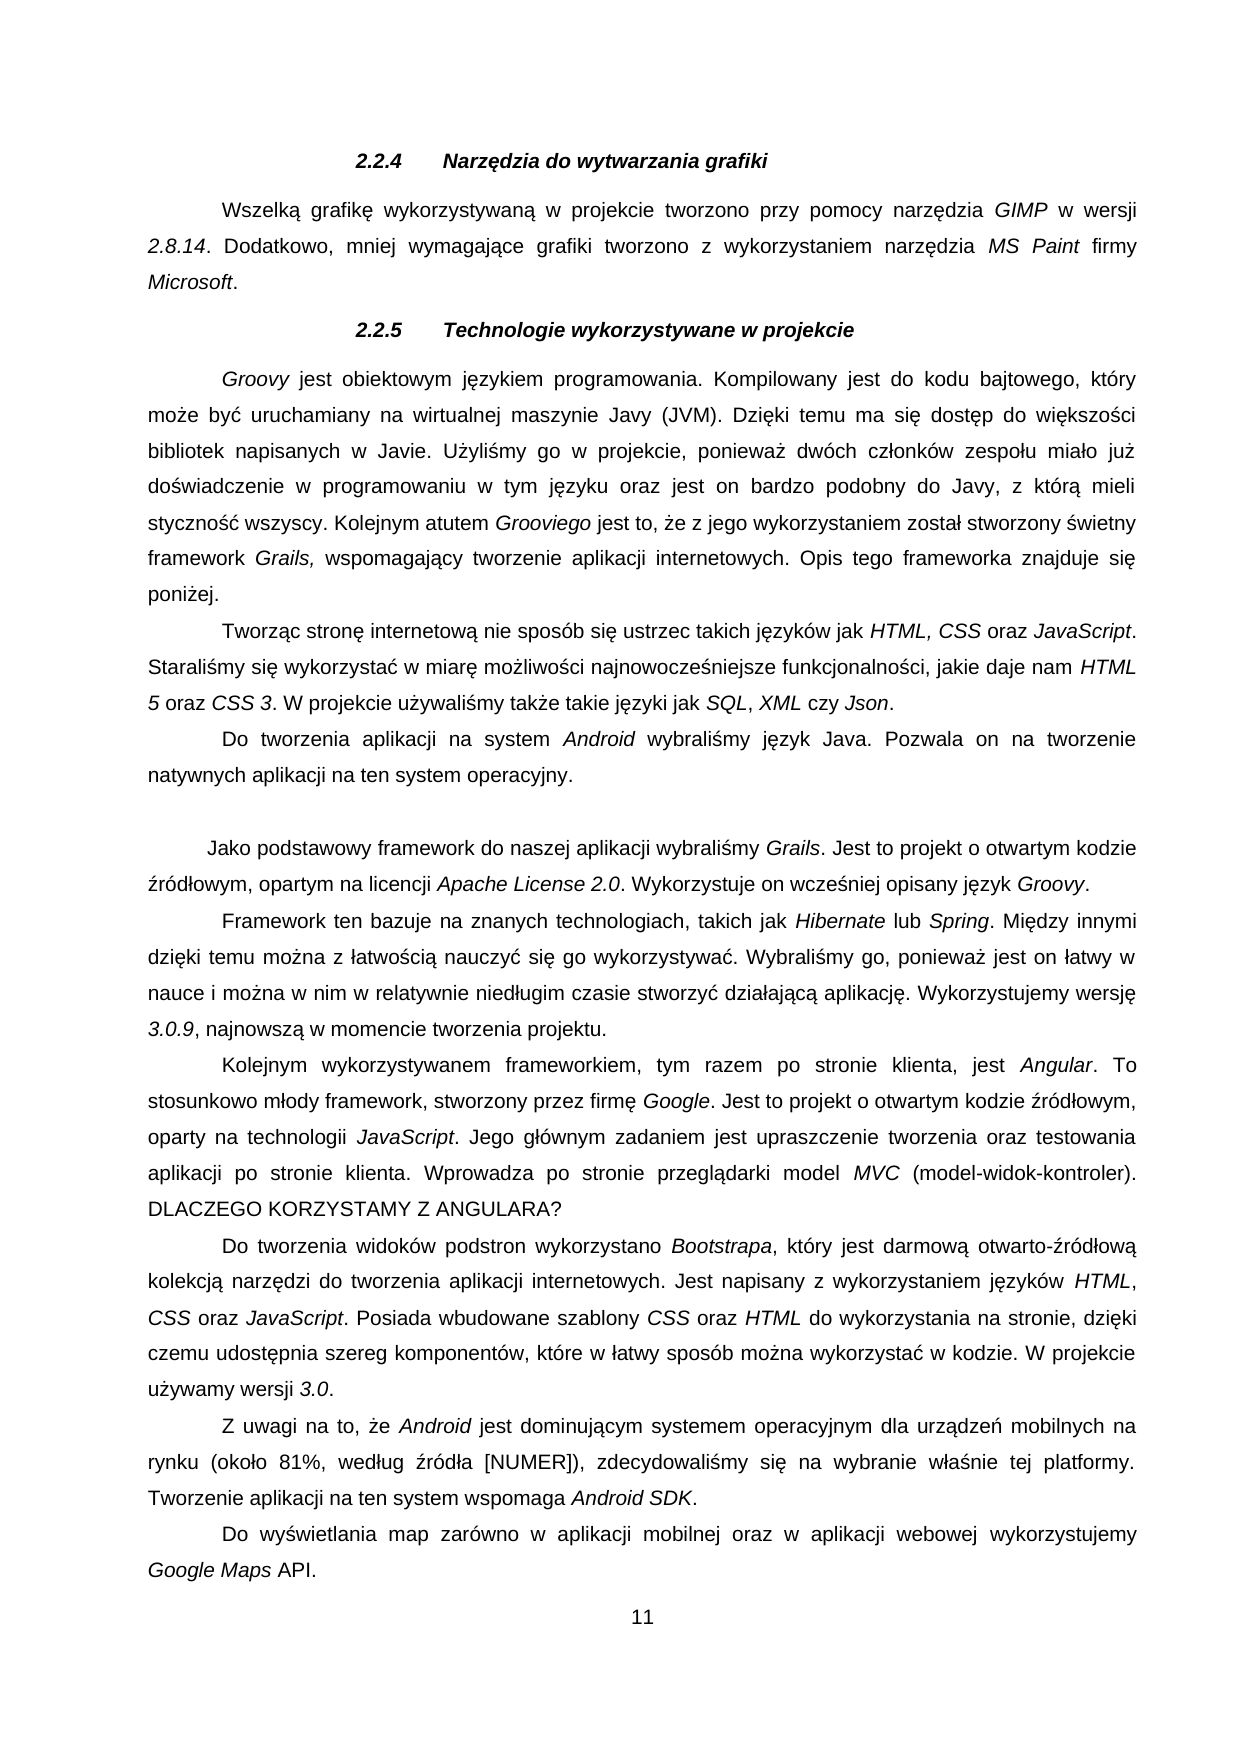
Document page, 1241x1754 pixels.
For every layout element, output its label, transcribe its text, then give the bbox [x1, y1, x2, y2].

subtitle Narzędzia do wytwarzania grafiki [282, 149, 1137, 173]
subtitle Technologie wykorzystywane w projekcie [282, 318, 1137, 342]
text Tworząc stronę internetową nie sposób się ustrzec takich języków jak HTML, CSS oraz JavaScript. Staraliśmy się wykorzystać w miarę możliwości najnowocześniejsze funkcjonalności, jakie daje nam HTML 5 oraz CSS 3. W projekcie używaliśmy także takie języki jak SQL, XML czy Json. [148, 619, 1137, 714]
text Do tworzenia aplikacji na system Android wybraliśmy język Java. Pozwala on na tworzenie natywnych aplikacji na ten system operacyjny. [148, 727, 1137, 787]
text Groovy jest obiektowym językiem programowania. Kompilowany jest do kodu bajtowego, który może być uruchamiany na wirtualnej maszynie Javy (JVM). Dzięki temu ma się dostęp do większości bibliotek napisanych w Javie. Użyliśmy go w projekcie, ponieważ dwóch członków zespołu miało już doświadczenie w programowaniu w tym języku oraz jest on bardzo podobny do Javy, z którą mieli styczność wszyscy. Kolejnym atutem Grooviego jest to, że z jego wykorzystaniem został stworzony świetny framework Grails, wspomagający tworzenie aplikacji internetowych. Opis tego frameworka znajduje się poniżej. [148, 367, 1137, 606]
text Do wyświetlania map zarówno w aplikacji mobilnej oraz w aplikacji webowej wykorzystujemy Google Maps API. [148, 1522, 1137, 1582]
text Kolejnym wykorzystywanem frameworkiem, tym razem po stronie klienta, jest Angular. To stosunkowo młody framework, stworzony przez firmę Google. Jest to projekt o otwartym kodzie źródłowym, oparty na technologii JavaScript. Jego głównym zadaniem jest upraszczenie tworzenia oraz testowania aplikacji po stronie klienta. Wprowadza po stronie przeglądarki model MVC (model-widok-kontroler). DLACZEGO KORZYSTAMY Z ANGULARA? [148, 1053, 1137, 1221]
text Wszelką grafikę wykorzystywaną w projekcie tworzono przy pomocy narzędzia GIMP w wersji 2.8.14. Dodatkowo, mniej wymagające grafiki tworzono z wykorzystaniem narzędzia MS Paint firmy Microsoft. [148, 198, 1137, 294]
text Do tworzenia widoków podstron wykorzystano Bootstrapa, który jest darmową otwarto-źródłową kolekcją narzędzi do tworzenia aplikacji internetowych. Jest napisany z wykorzystaniem języków HTML, CSS oraz JavaScript. Posiada wbudowane szablony CSS oraz HTML do wykorzystania na stronie, dzięki czemu udostępnia szereg komponentów, które w łatwy sposób można wykorzystać w kodzie. W projekcie używamy wersji 3.0. [148, 1233, 1137, 1401]
text Jako podstawowy framework do naszej aplikacji wybraliśmy Grails. Jest to projekt o otwartym kodzie źródłowym, opartym na licencji Apache License 2.0. Wykorzystuje on wcześniej opisany język Groovy. [148, 836, 1137, 896]
text Framework ten bazuje na znanych technologiach, takich jak Hibernate lub Spring. Między innymi dzięki temu można z łatwością nauczyć się go wykorzystywać. Wybraliśmy go, ponieważ jest on łatwy w nauce i można w nim w relatywnie niedługim czasie stworzyć działającą aplikację. Wykorzystujemy wersję 3.0.9, najnowszą w momencie tworzenia projektu. [148, 909, 1137, 1041]
text Z uwagi na to, że Android jest dominującym systemem operacyjnym dla urządzeń mobilnych na rynku (około 81%, według źródła [NUMER]), zdecydowaliśmy się na wybranie właśnie tej platformy. Tworzenie aplikacji na ten system wspomaga Android SDK. [148, 1414, 1137, 1509]
